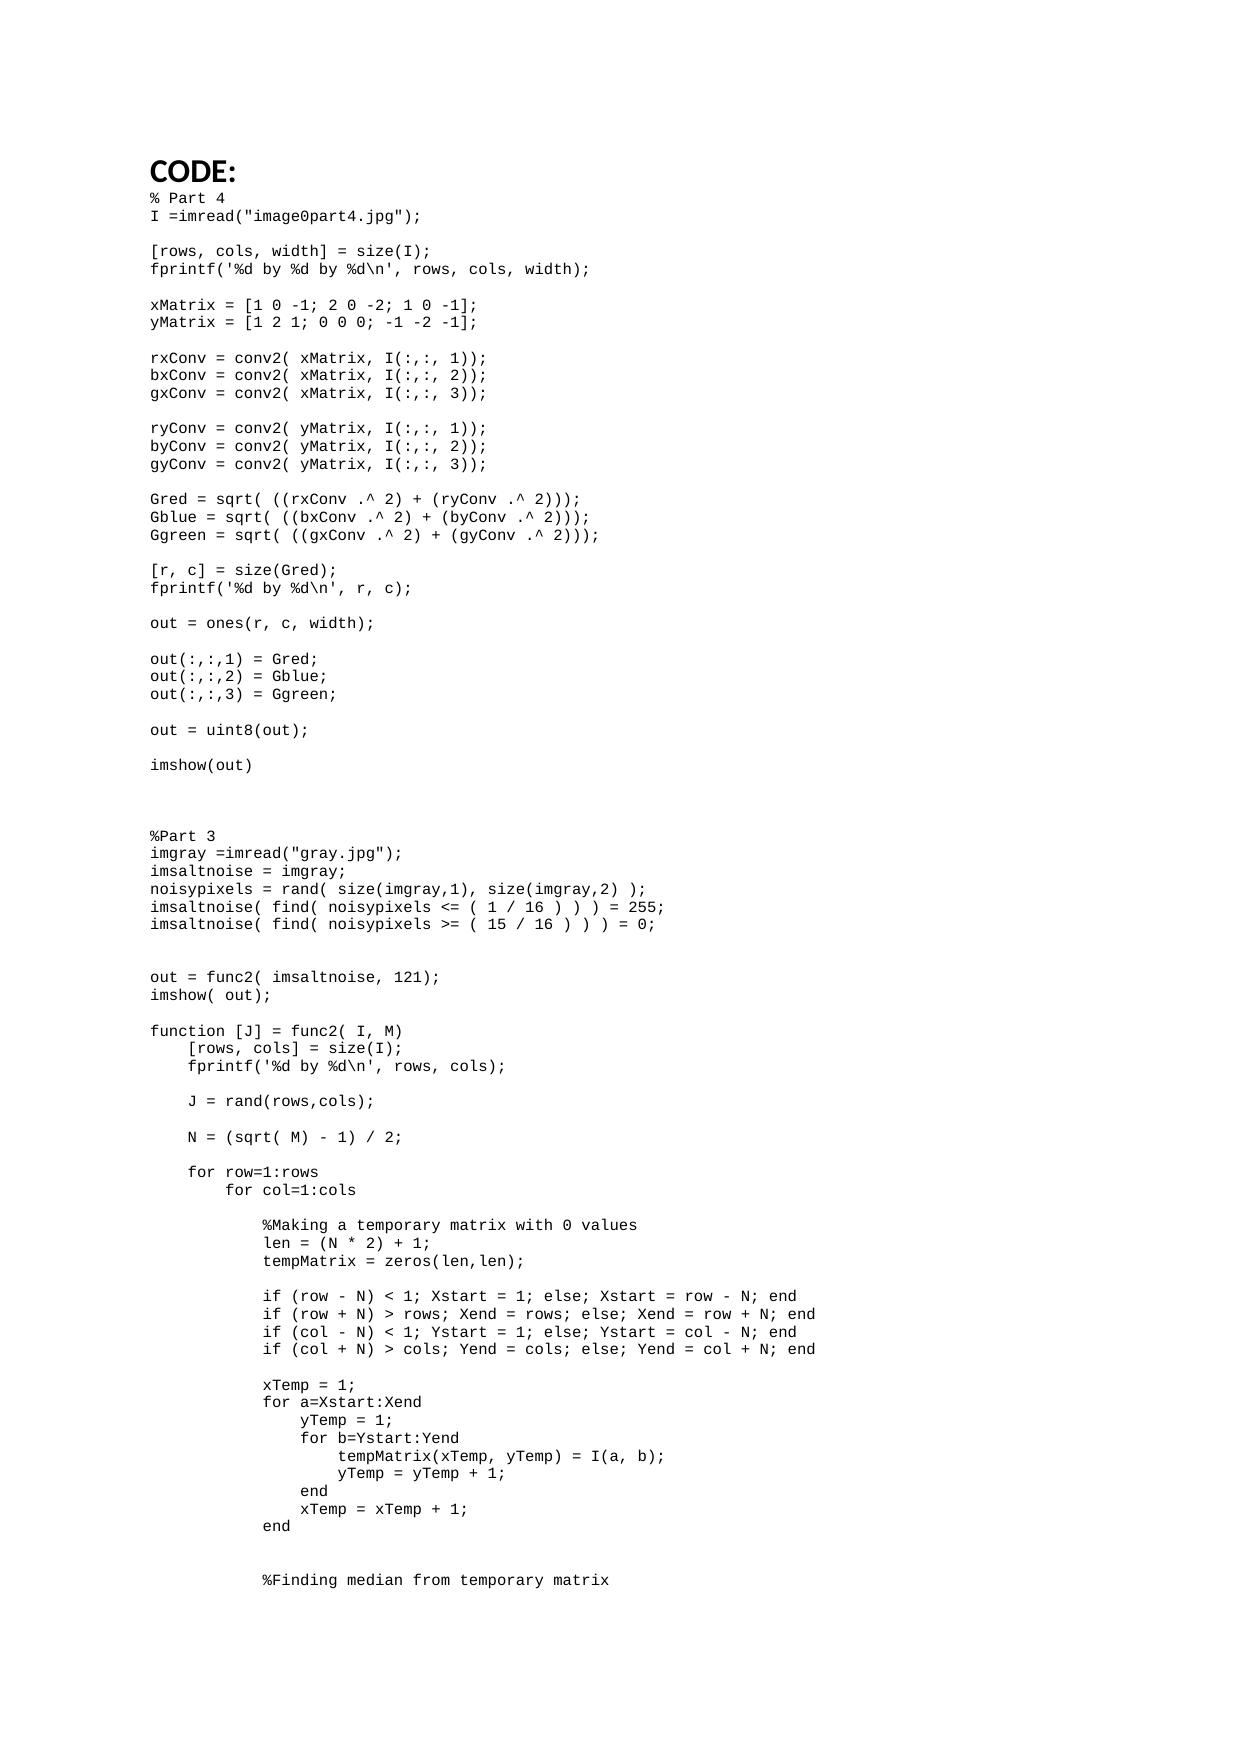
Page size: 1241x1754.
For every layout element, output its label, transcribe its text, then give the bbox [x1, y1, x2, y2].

text out(:,:,3) = Ggreen; [150, 687, 1090, 704]
text fprintf('%d by %d\n', r, c); [150, 580, 1090, 598]
text out(:,:,2) = Gblue; [150, 669, 1090, 687]
text %Finding median from temporary matrix [150, 1572, 1090, 1590]
text xTemp = 1; [150, 1377, 1090, 1395]
text yTemp = yTemp + 1; [150, 1466, 1090, 1483]
text I =imread("image0part4.jpg"); [150, 208, 1090, 226]
text out = uint8(out); [150, 722, 1090, 740]
text for b=Ystart:Yend [150, 1430, 1090, 1448]
text %Part 3 [150, 828, 1090, 846]
text yTemp = 1; [150, 1413, 1090, 1430]
text for col=1:cols [150, 1182, 1090, 1200]
text imsaltnoise( find( noisypixels <= ( 1 / 16 ) ) ) = 255; [150, 899, 1090, 917]
text for a=Xstart:Xend [150, 1395, 1090, 1413]
text end [150, 1519, 1090, 1537]
text Gred = sqrt( ((rxConv .^ 2) + (ryConv .^ 2))); [150, 492, 1090, 509]
text Gblue = sqrt( ((bxConv .^ 2) + (byConv .^ 2))); [150, 509, 1090, 527]
text gyConv = conv2( yMatrix, I(:,:, 3)); [150, 456, 1090, 474]
text xTemp = xTemp + 1; [150, 1501, 1090, 1519]
text imshow(out) [150, 757, 1090, 775]
text [rows, cols, width] = size(I); [150, 244, 1090, 262]
text if (row + N) > rows; Xend = rows; else; Xend = row + N; end [150, 1306, 1090, 1324]
text %Making a temporary matrix with 0 values [150, 1218, 1090, 1236]
text CODE: [150, 150, 1090, 191]
text if (row - N) < 1; Xstart = 1; else; Xstart = row - N; end [150, 1289, 1090, 1306]
text noisypixels = rand( size(imgray,1), size(imgray,2) ); [150, 881, 1090, 899]
text N = (sqrt( M) - 1) / 2; [150, 1129, 1090, 1147]
text for row=1:rows [150, 1165, 1090, 1182]
text fprintf('%d by %d\n', rows, cols); [150, 1058, 1090, 1076]
text [r, c] = size(Gred); [150, 563, 1090, 580]
text byConv = conv2( yMatrix, I(:,:, 2)); [150, 439, 1090, 456]
text imshow( out); [150, 988, 1090, 1005]
text bxConv = conv2( xMatrix, I(:,:, 2)); [150, 368, 1090, 386]
text if (col - N) < 1; Ystart = 1; else; Ystart = col - N; end [150, 1324, 1090, 1342]
text rxConv = conv2( xMatrix, I(:,:, 1)); [150, 350, 1090, 368]
text yMatrix = [1 2 1; 0 0 0; -1 -2 -1]; [150, 315, 1090, 332]
text imsaltnoise( find( noisypixels >= ( 15 / 16 ) ) ) = 0; [150, 917, 1090, 934]
text % Part 4 [150, 191, 1090, 208]
text function [J] = func2( I, M) [150, 1023, 1090, 1041]
text Ggreen = sqrt( ((gxConv .^ 2) + (gyConv .^ 2))); [150, 527, 1090, 545]
text out = ones(r, c, width); [150, 616, 1090, 633]
text len = (N * 2) + 1; [150, 1236, 1090, 1253]
text [rows, cols] = size(I); [150, 1041, 1090, 1058]
text xMatrix = [1 0 -1; 2 0 -2; 1 0 -1]; [150, 297, 1090, 315]
text out(:,:,1) = Gred; [150, 651, 1090, 669]
text ryConv = conv2( yMatrix, I(:,:, 1)); [150, 421, 1090, 439]
text tempMatrix = zeros(len,len); [150, 1253, 1090, 1271]
text imgray =imread("gray.jpg"); [150, 846, 1090, 864]
text fprintf('%d by %d by %d\n', rows, cols, width); [150, 262, 1090, 279]
text out = func2( imsaltnoise, 121); [150, 970, 1090, 988]
text J = rand(rows,cols); [150, 1094, 1090, 1112]
text end [150, 1483, 1090, 1501]
text if (col + N) > cols; Yend = cols; else; Yend = col + N; end [150, 1342, 1090, 1359]
text gxConv = conv2( xMatrix, I(:,:, 3)); [150, 386, 1090, 403]
text tempMatrix(xTemp, yTemp) = I(a, b); [150, 1448, 1090, 1466]
text imsaltnoise = imgray; [150, 864, 1090, 881]
